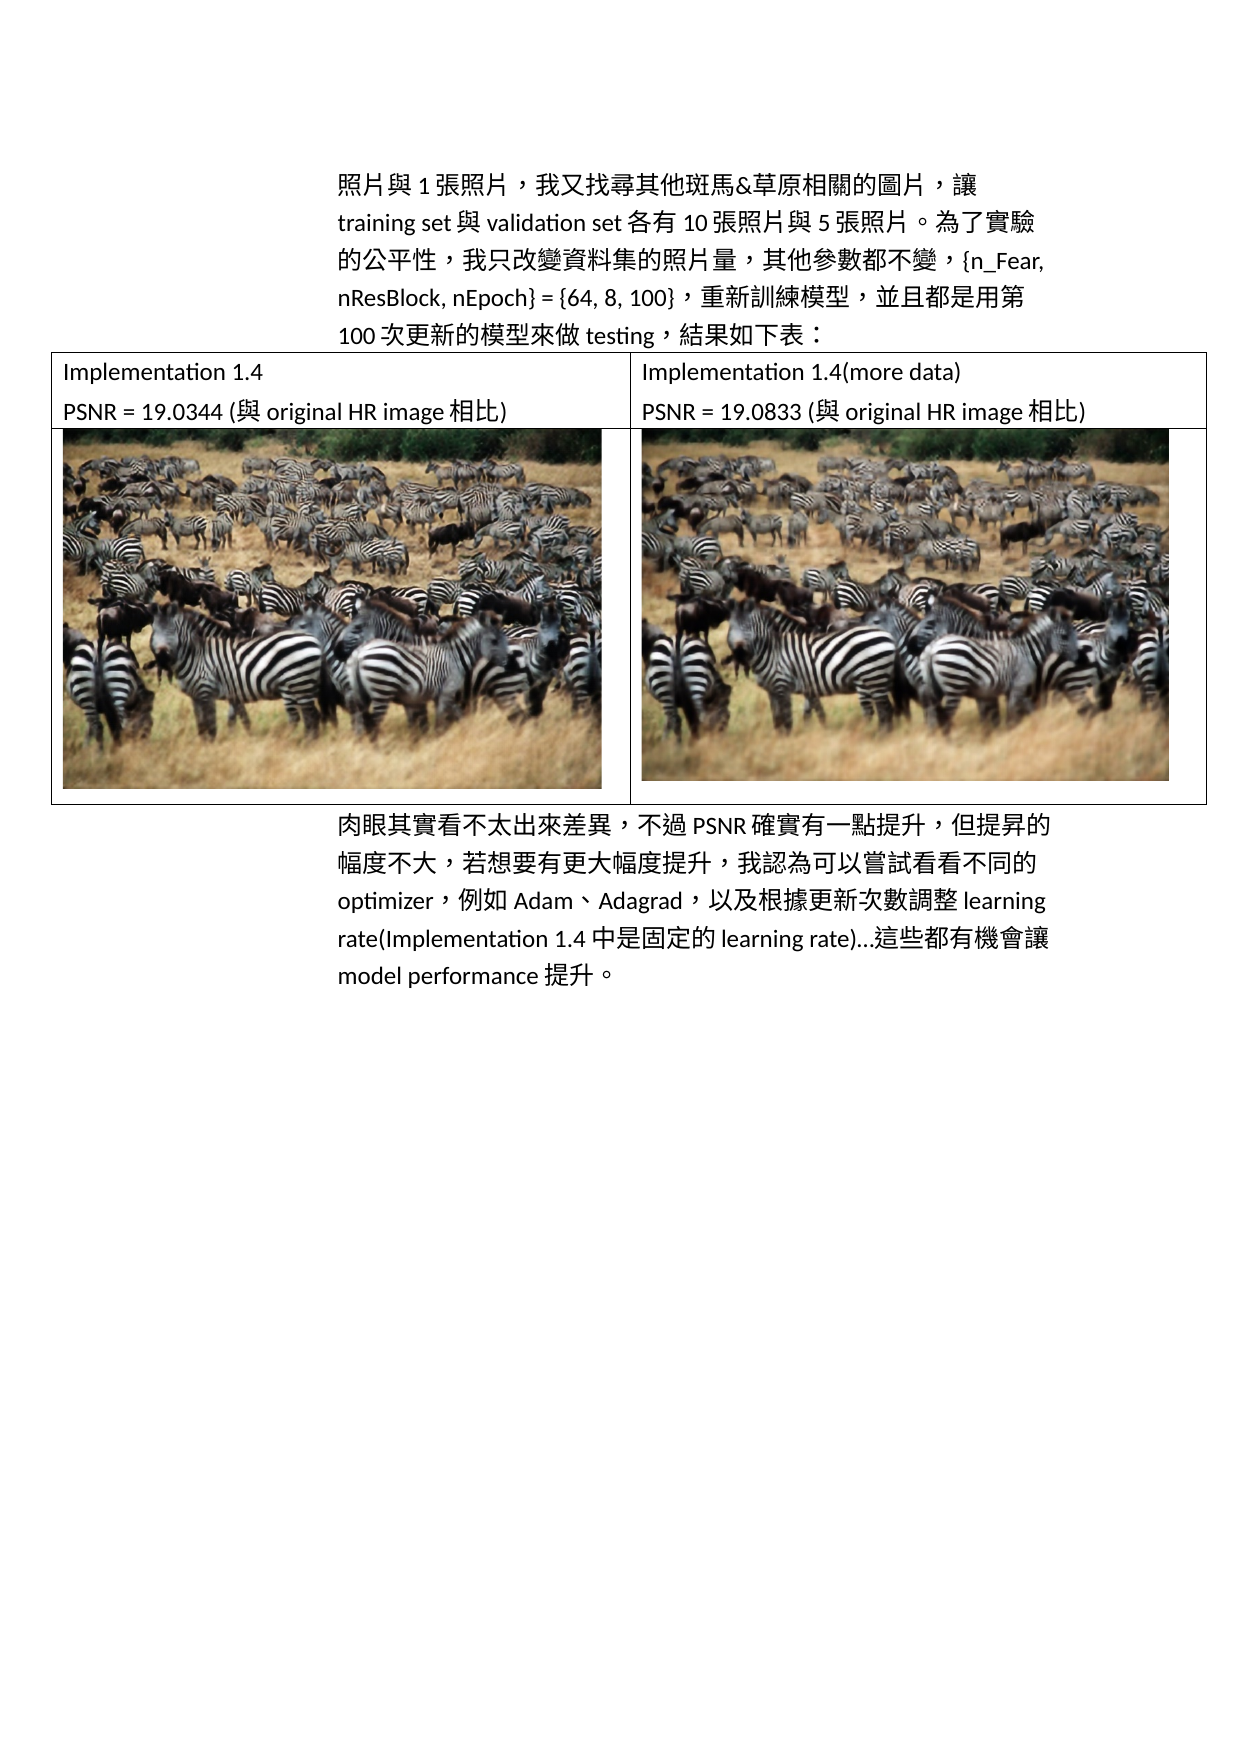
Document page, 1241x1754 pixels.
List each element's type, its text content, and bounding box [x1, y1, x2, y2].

picture [641, 429, 1169, 781]
table_header Implementation 1.4 PSNR = 19.0344 (與original HR image相比) [52, 353, 630, 428]
picture [62, 429, 602, 789]
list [337, 164, 1053, 352]
list 肉眼其實看不太出來差異，不過PSNR確實有一點提升，但提昇的幅度不大，若想要有更大幅度提升，我認為可以嘗試看看不同的optimizer，例如Adam、Adagrad，以及根據更新次數調整learning rate(Implementation 1.4中是固定的learning rate)…這些都有機會讓model performance提升。 [337, 805, 1053, 993]
table_cell [52, 429, 630, 804]
table_cell [631, 429, 1206, 804]
table_header Implementation 1.4(more data) PSNR = 19.0833 (與original HR image相比) [631, 353, 1206, 428]
